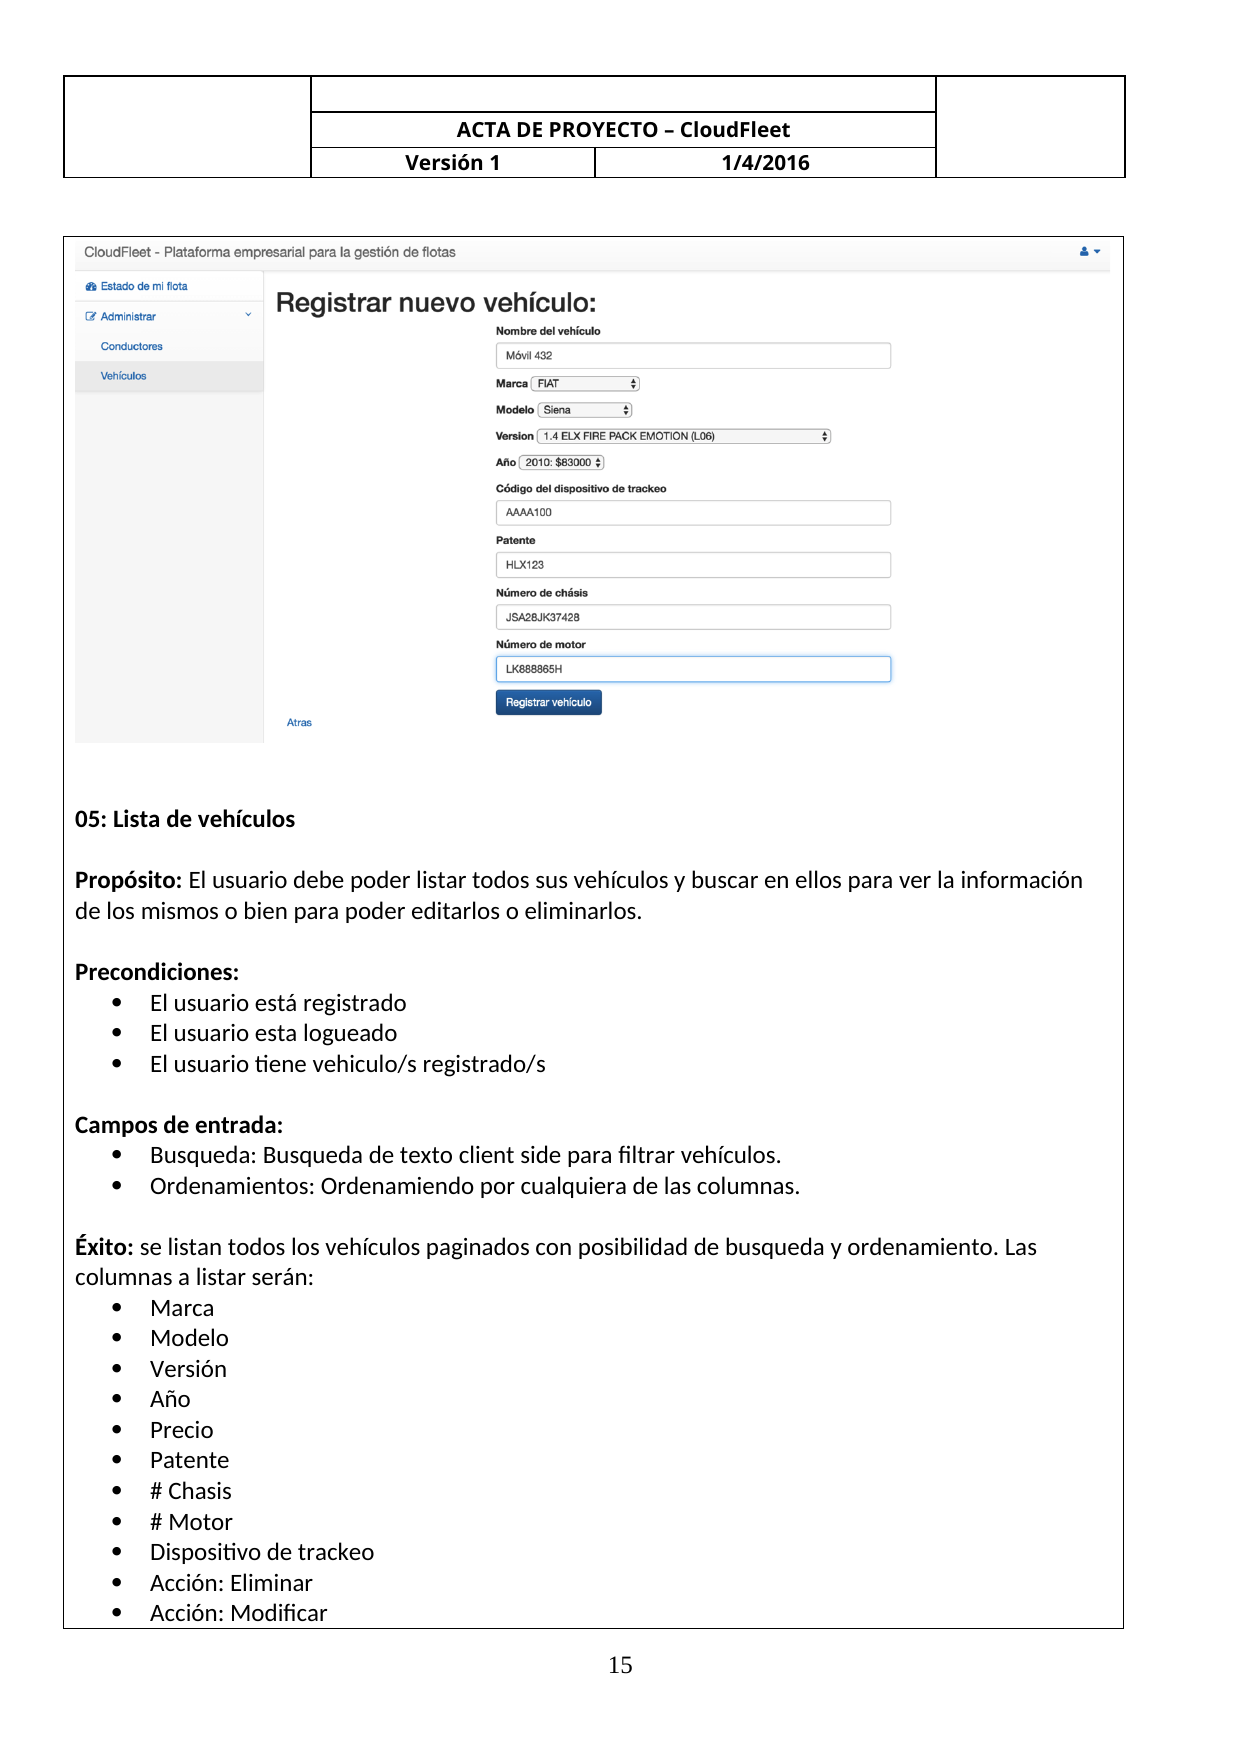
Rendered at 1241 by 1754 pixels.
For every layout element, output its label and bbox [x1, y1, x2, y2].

picture [75, 237, 1111, 743]
table_cell [64, 237, 1123, 1628]
